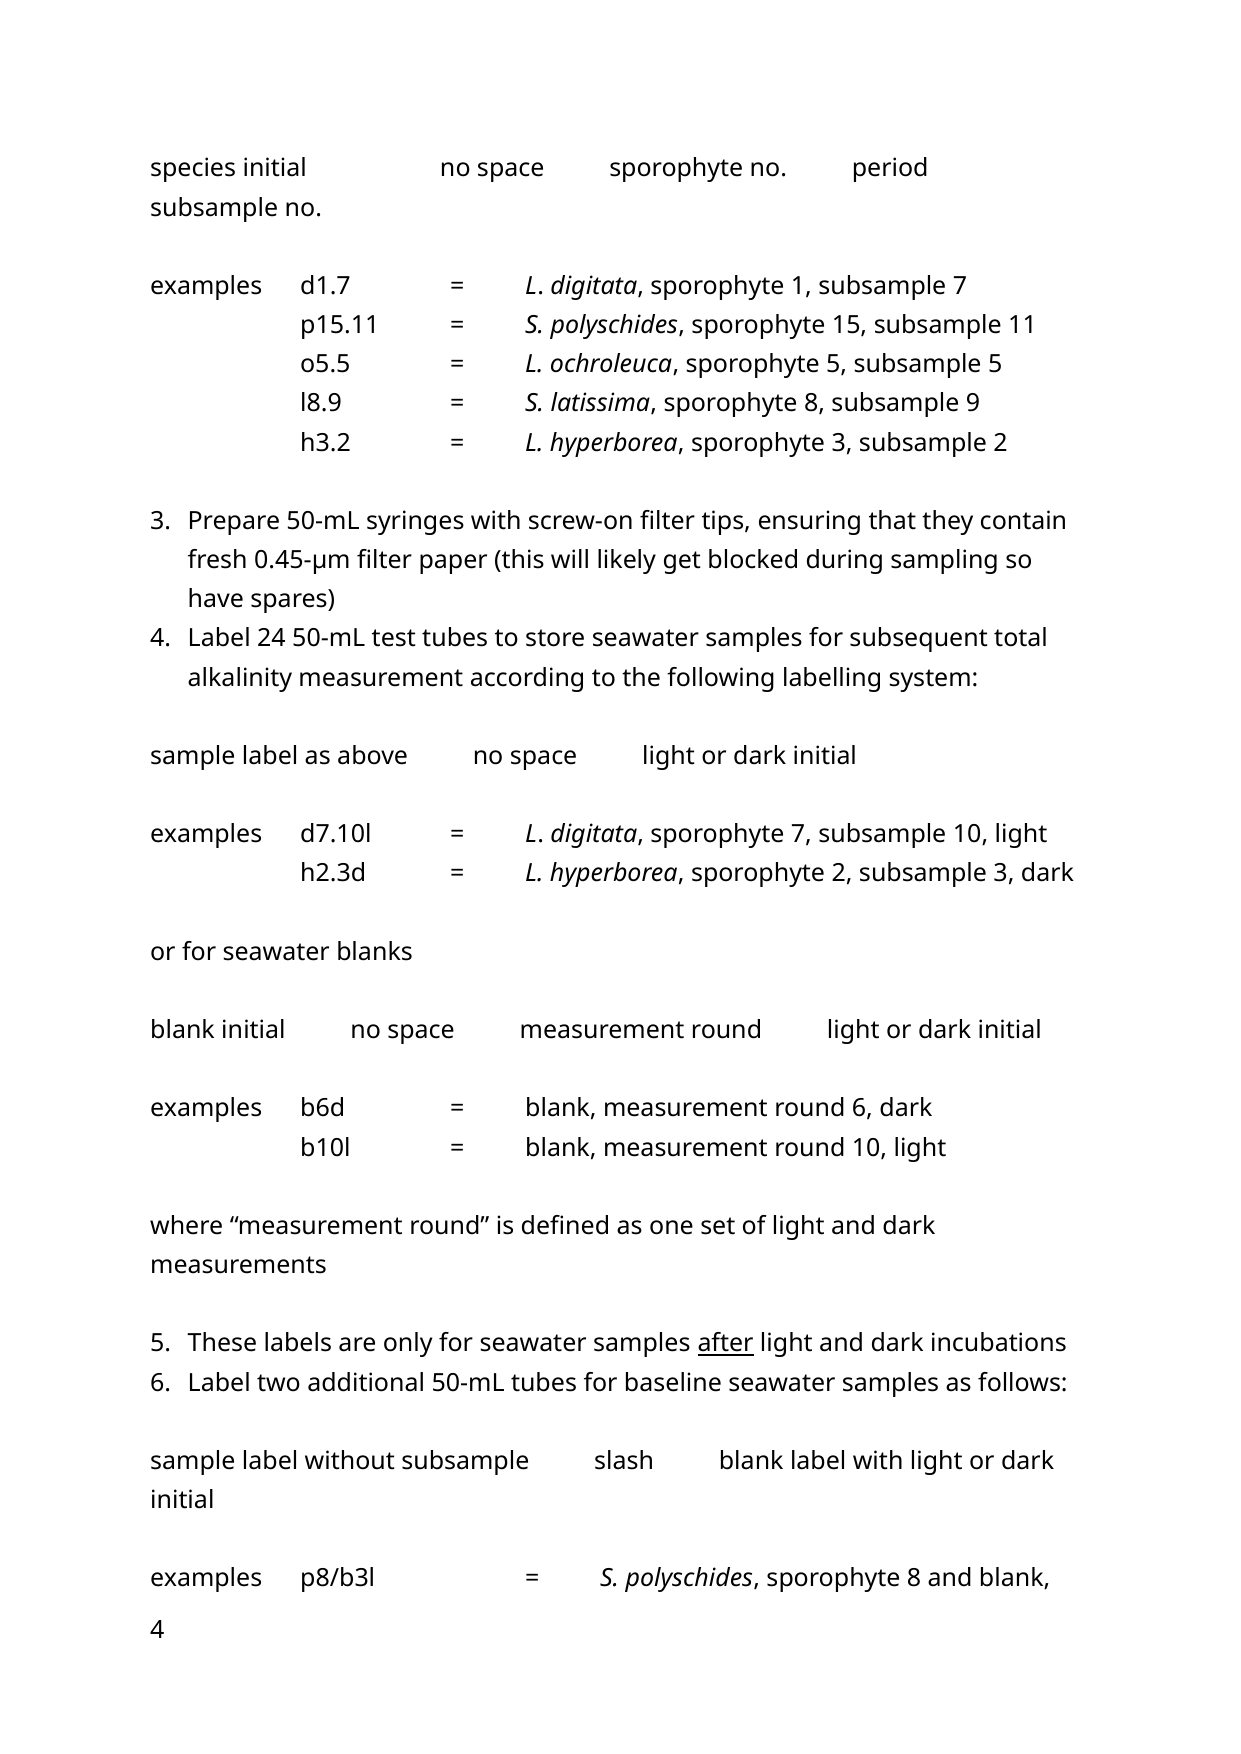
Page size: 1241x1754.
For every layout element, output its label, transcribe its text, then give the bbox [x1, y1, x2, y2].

text b10l = blank, measurement round 10, light [150, 1129, 1090, 1163]
list Prepare 50-mL syringes with screw-on filter tips, ensuring that they contain fresh 0.45-µm filter paper (this will likely get blocked during sampling so have spares) [150, 502, 1090, 615]
text where “measurement round” is defined as one set of light and dark measurements [150, 1207, 1090, 1281]
text blank initial no space measurement round light or dark initial [150, 1012, 1090, 1046]
list Label two additional 50-mL tubes for baseline seawater samples as follows: [150, 1364, 1090, 1398]
text p15.11 = S. polyschides, sporophyte 15, subsample 11 [150, 307, 1090, 341]
text h3.2 = L. hyperborea, sporophyte 3, subsample 2 [150, 424, 1090, 458]
text h2.3d = L. hyperborea, sporophyte 2, subsample 3, dark [150, 855, 1090, 889]
list These labels are only for seawater samples after light and dark incubations [150, 1325, 1090, 1359]
text o5.5 = L. ochroleuca, sporophyte 5, subsample 5 [150, 346, 1090, 380]
text examples d1.7 = L. digitata, sporophyte 1, subsample 7 [150, 267, 1090, 302]
text sample label as above no space light or dark initial [150, 737, 1090, 772]
list Label 24 50-mL test tubes to store seawater samples for subsequent total alkalinity measurement according to the following labelling system: [150, 620, 1090, 693]
text or for seawater blanks [150, 933, 1090, 967]
text l8.9 = S. latissima, sporophyte 8, subsample 9 [150, 385, 1090, 419]
text species initial no space sporophyte no. period subsample no. [150, 150, 1090, 223]
text sample label without subsample slash blank label with light or dark initial [150, 1442, 1090, 1516]
text examples p8/b3l = S. polyschides, sporophyte 8 and blank, [150, 1560, 1090, 1594]
text examples b6d = blank, measurement round 6, dark [150, 1090, 1090, 1124]
text examples d7.10l = L. digitata, sporophyte 7, subsample 10, light [150, 816, 1090, 850]
